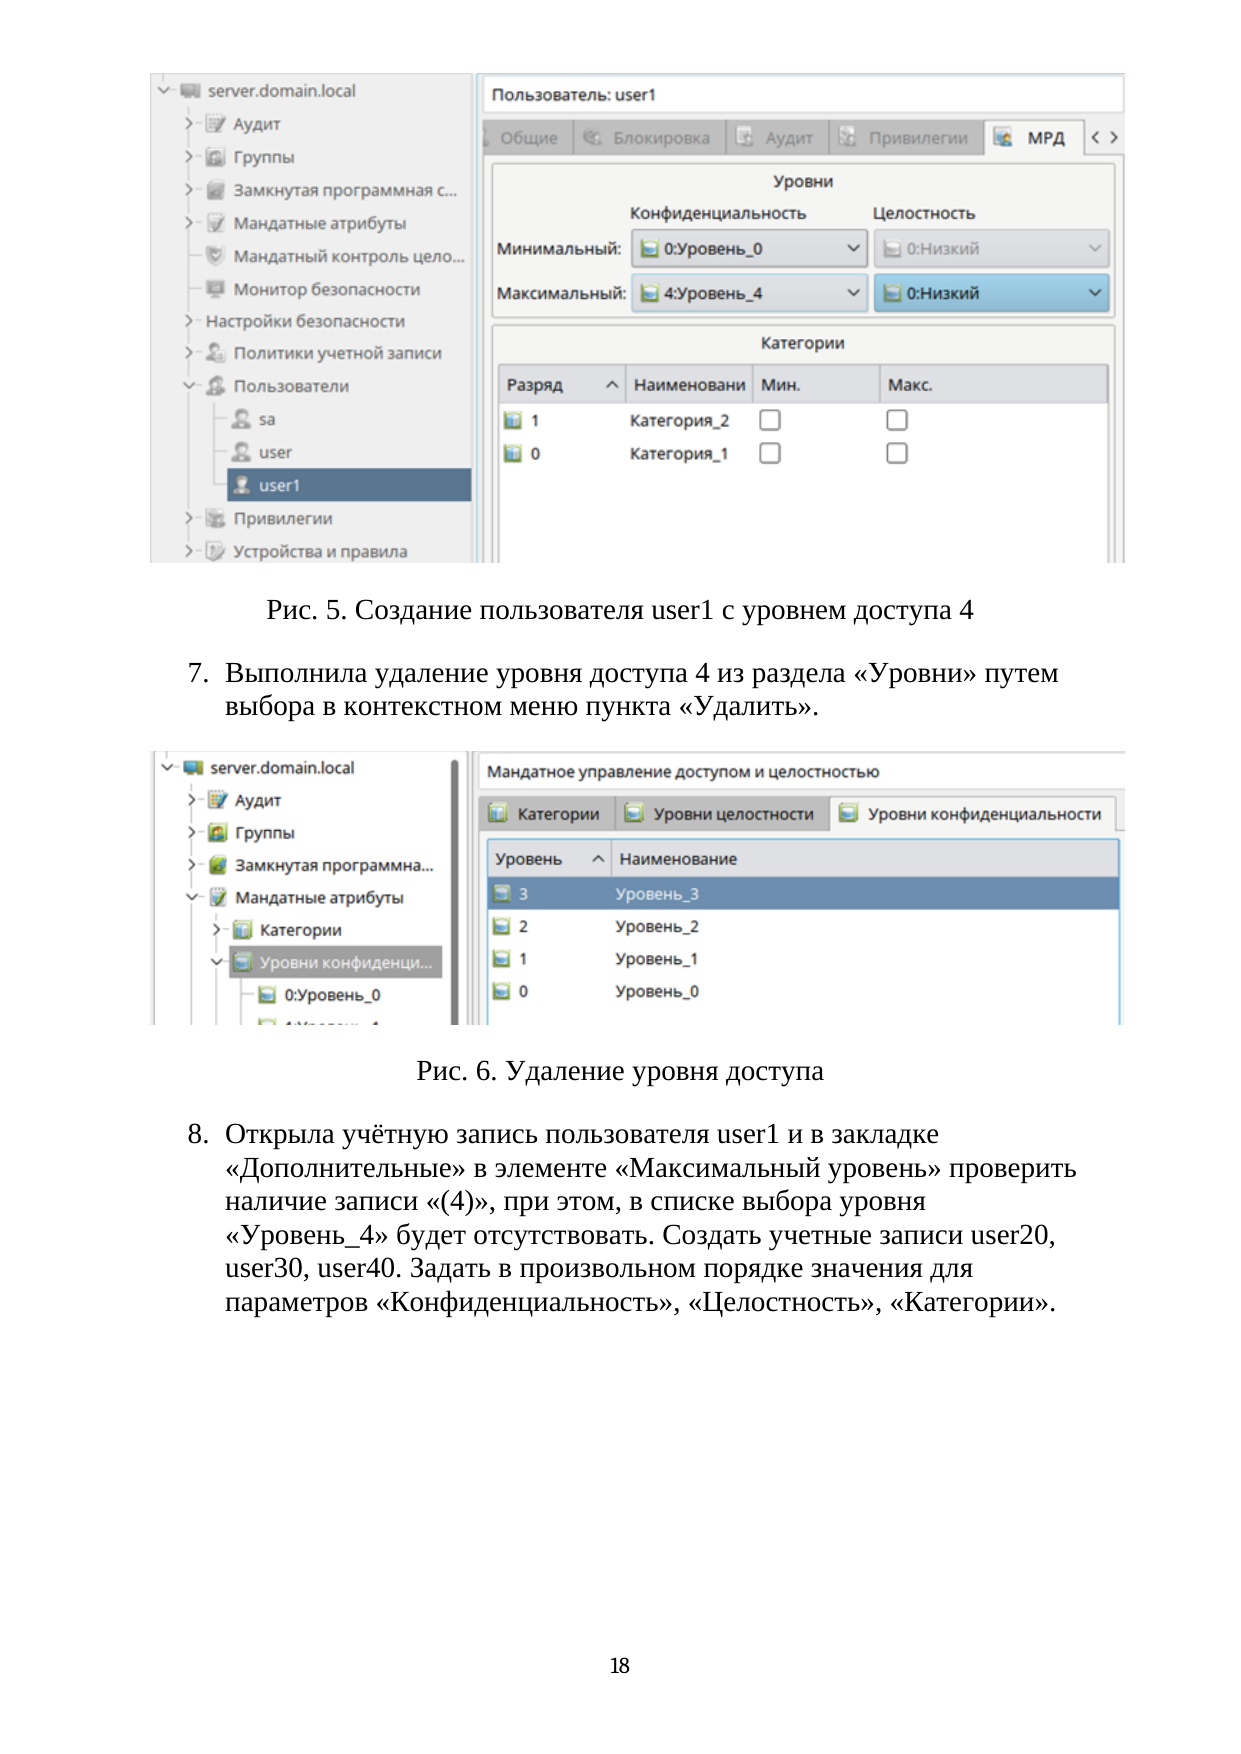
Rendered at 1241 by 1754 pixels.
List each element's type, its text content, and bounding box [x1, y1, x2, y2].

list Выполнила удаление уровня доступа 4 из раздела «Уровни» путем выбора в контекстном меню пункта «Удалить». [187, 655, 1090, 722]
list Открыла учётную запись пользователя user1 и в закладке «Дополнительные» в элементе «Максимальный уровень» проверить наличие записи «(4)», при этом, в списке выбора уровня «Уровень_4» будет отсутствовать. Создать учетные записи user20, user30, user40. Задать в произвольном порядке значения для параметров «Конфиденциальность», «Целостность», «Категории». [187, 1116, 1090, 1317]
picture [150, 73, 1125, 563]
text Рис. 5. Создание пользователя user1 с уровнем доступа 4 [150, 592, 1090, 626]
text Рис. 6. Удаление уровня доступа [150, 1053, 1090, 1087]
picture [150, 751, 1125, 1025]
